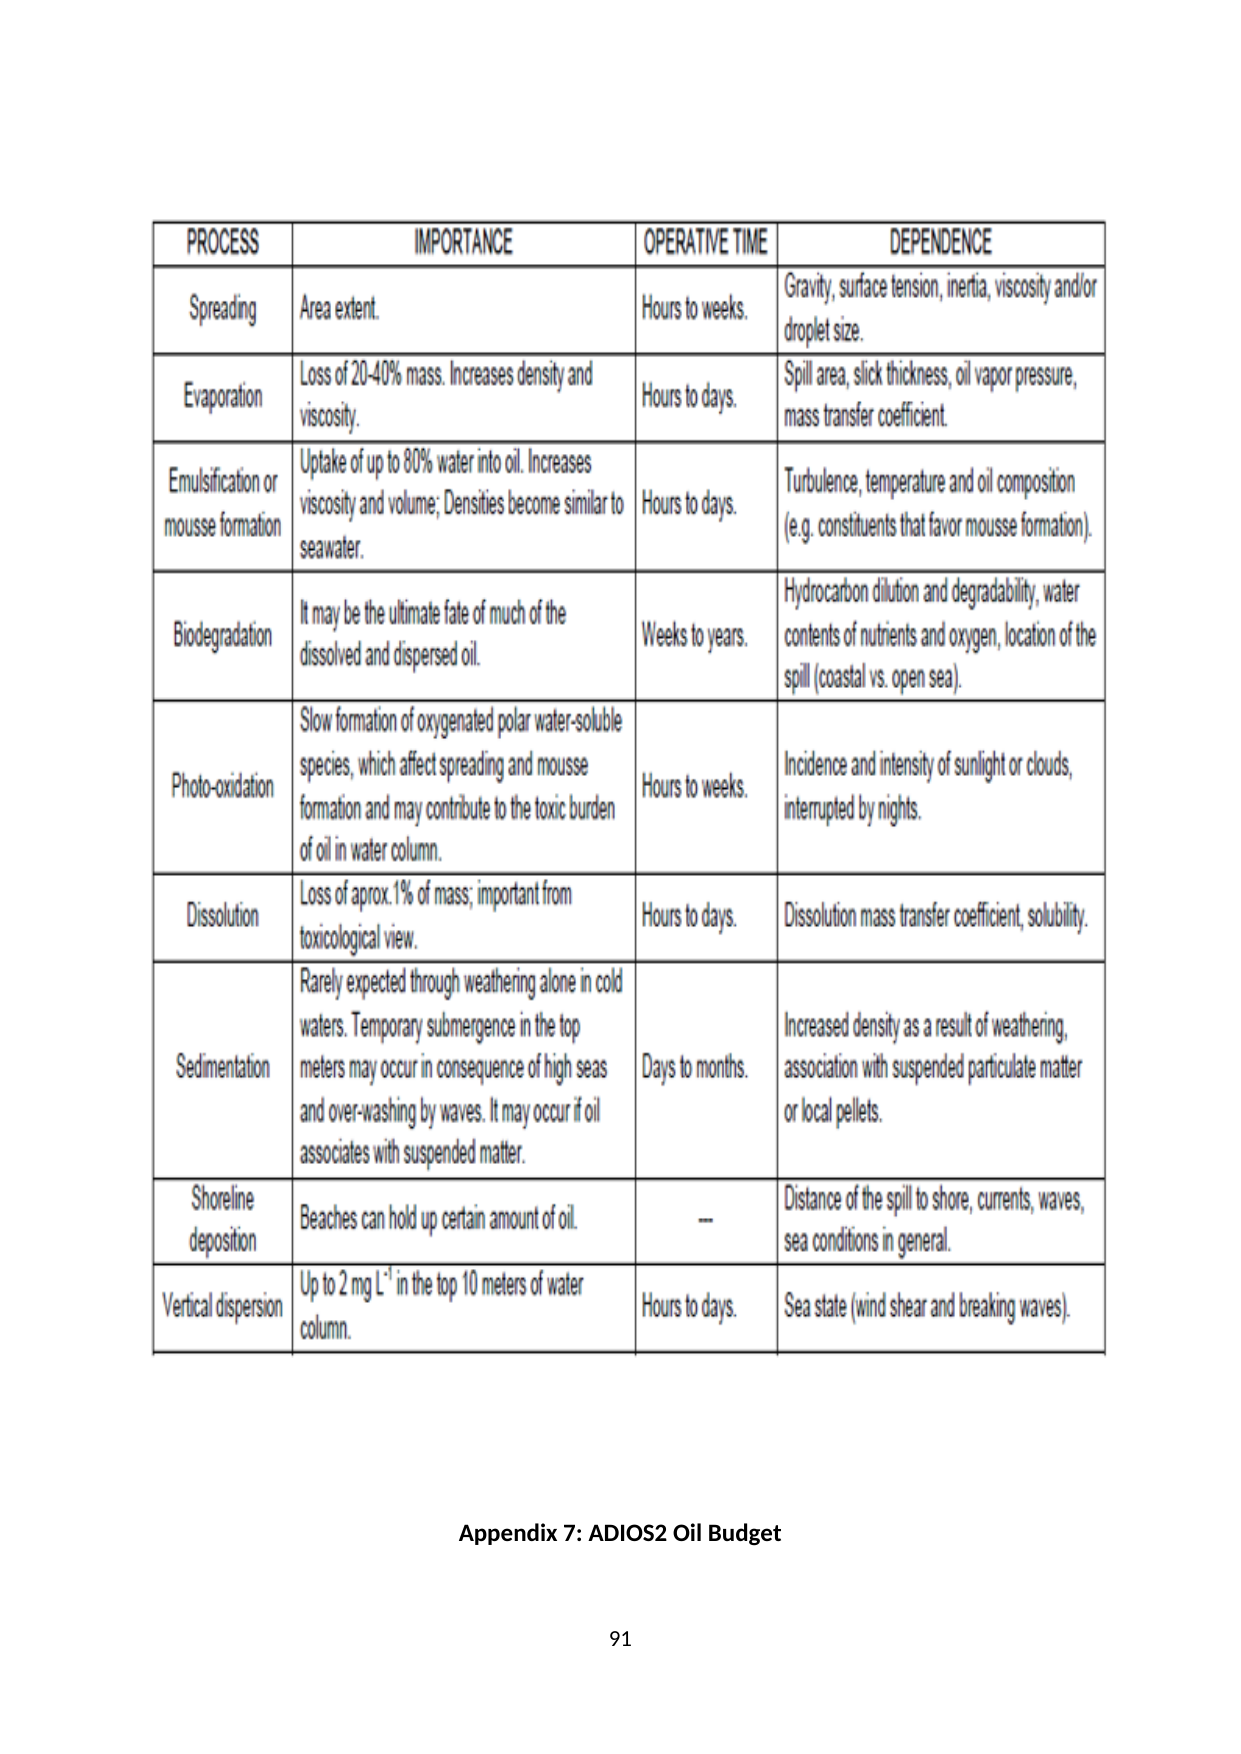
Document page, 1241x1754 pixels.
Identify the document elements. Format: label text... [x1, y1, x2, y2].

picture [150, 212, 1114, 1362]
text Appendix 7: ADIOS2 Oil Budget [150, 1517, 1090, 1548]
